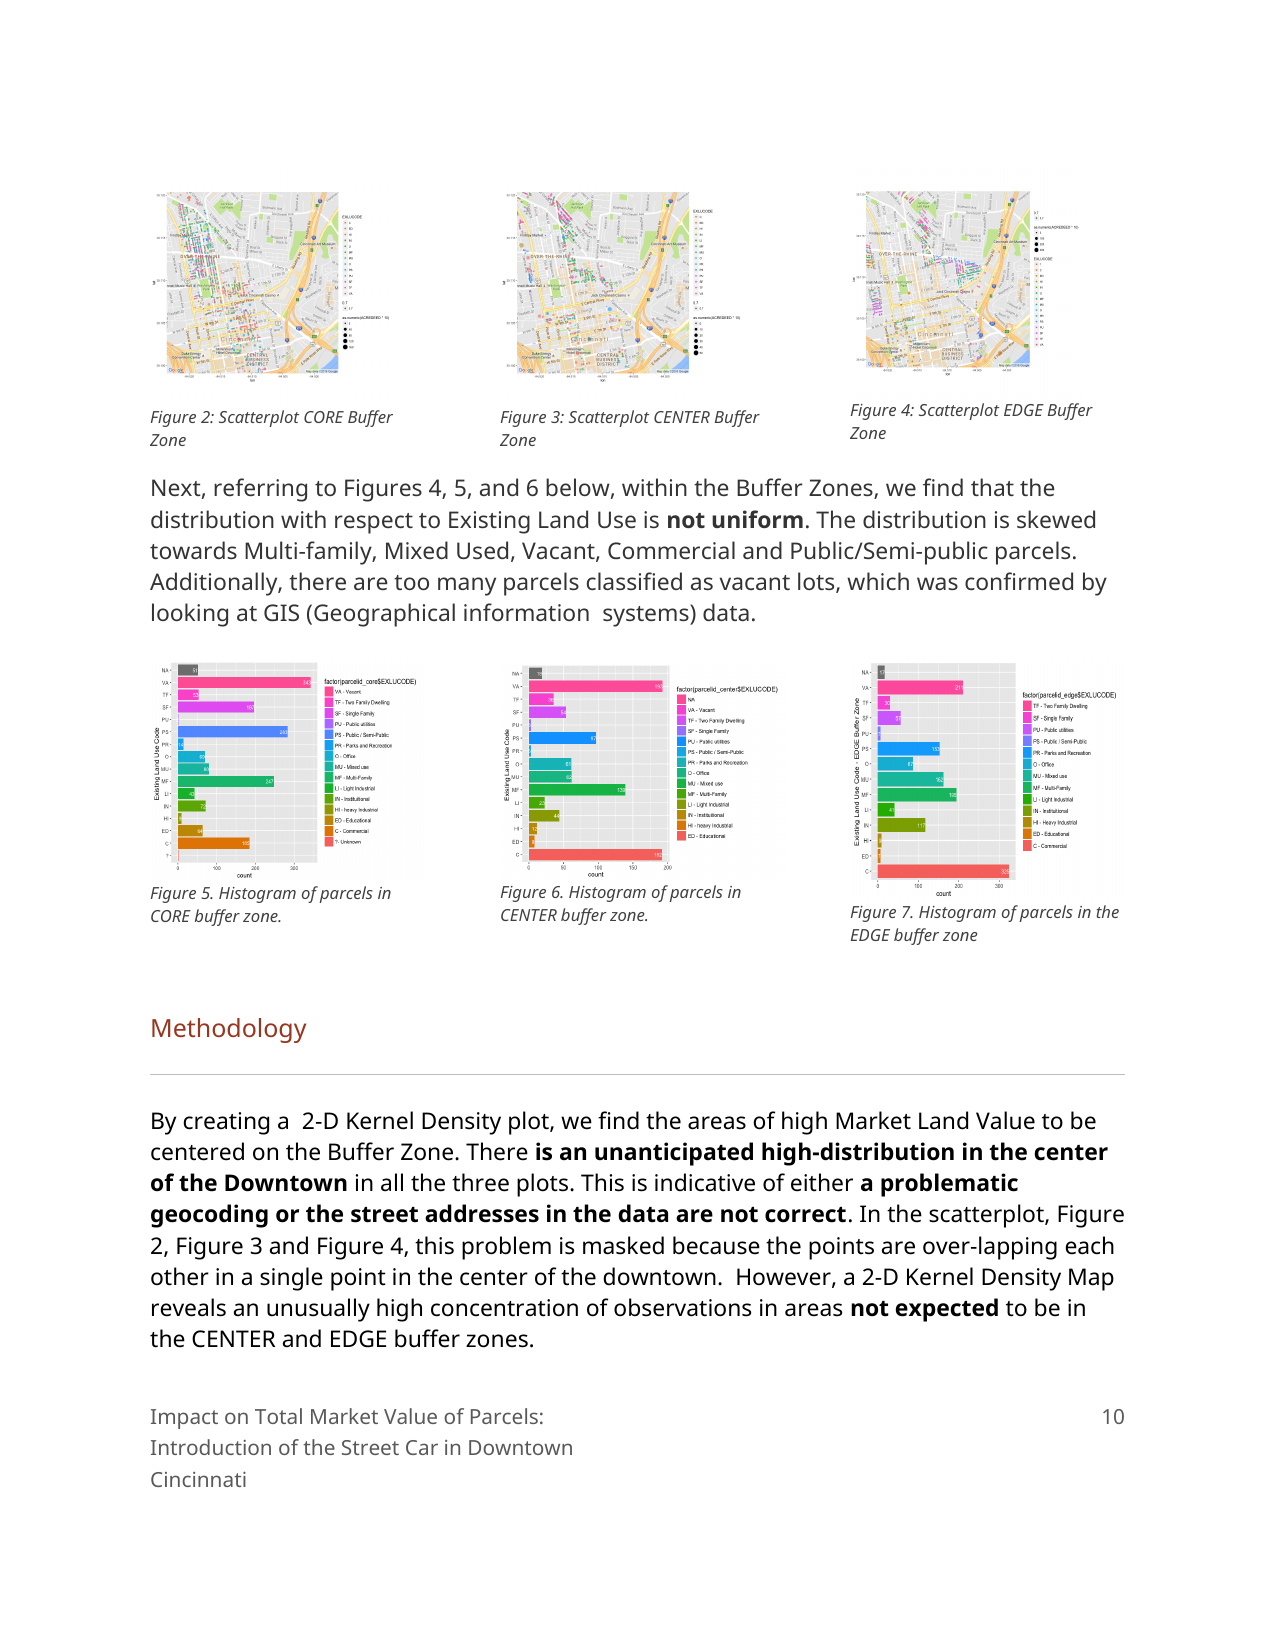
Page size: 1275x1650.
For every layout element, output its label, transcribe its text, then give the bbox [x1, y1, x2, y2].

text Figure 3: Scatterplot CENTER Buffer Zone [500, 406, 775, 451]
text Figure 5. Histogram of parcels in CORE buffer zone. [150, 882, 425, 927]
text By creating a 2-D Kernel Density plot, we find the areas of high Market Land Value to be centered on the Buffer Zone. There is an unanticipated high-distribution in the center of the Downtown in all the three plots. This is indicative of either a problematic geocoding or the street addresses in the data are not correct. In the scatterplot, Figure 2, Figure 3 and Figure 4, this problem is masked because the points are over-lapping each other in a single point in the center of the downtown. However, a 2-D Kernel Density Map reveals an unusually high concentration of observations in areas not expected to be in the CENTER and EDGE buffer zones. [150, 1104, 1125, 1354]
picture [150, 169, 395, 406]
text Figure 7. Histogram of parcels in the EDGE buffer zone [850, 901, 1125, 946]
picture [850, 659, 1126, 901]
text Figure 2: Scatterplot CORE Buffer Zone [150, 406, 425, 451]
text Figure 6. Histogram of parcels in CENTER buffer zone. [500, 881, 775, 926]
text Figure 4: Scatterplot EDGE Buffer Zone [850, 398, 1125, 444]
picture [850, 169, 1084, 399]
text Next, referring to Figures 4, 5, and 6 below, within the Buffer Zones, we find that the distribution with respect to Existing Land Use is not uniform. The distribution is skewed towards Multi-family, Mixed Used, Vacant, Commercial and Public/Semi-public parcels. Additionally, there are too many parcels classified as vacant lots, which was confirmed by looking at GIS (Geographical information systems) data. [150, 472, 1125, 628]
picture [500, 169, 746, 406]
subtitle Methodology [150, 1011, 1125, 1074]
picture [500, 662, 788, 881]
picture [150, 659, 426, 882]
